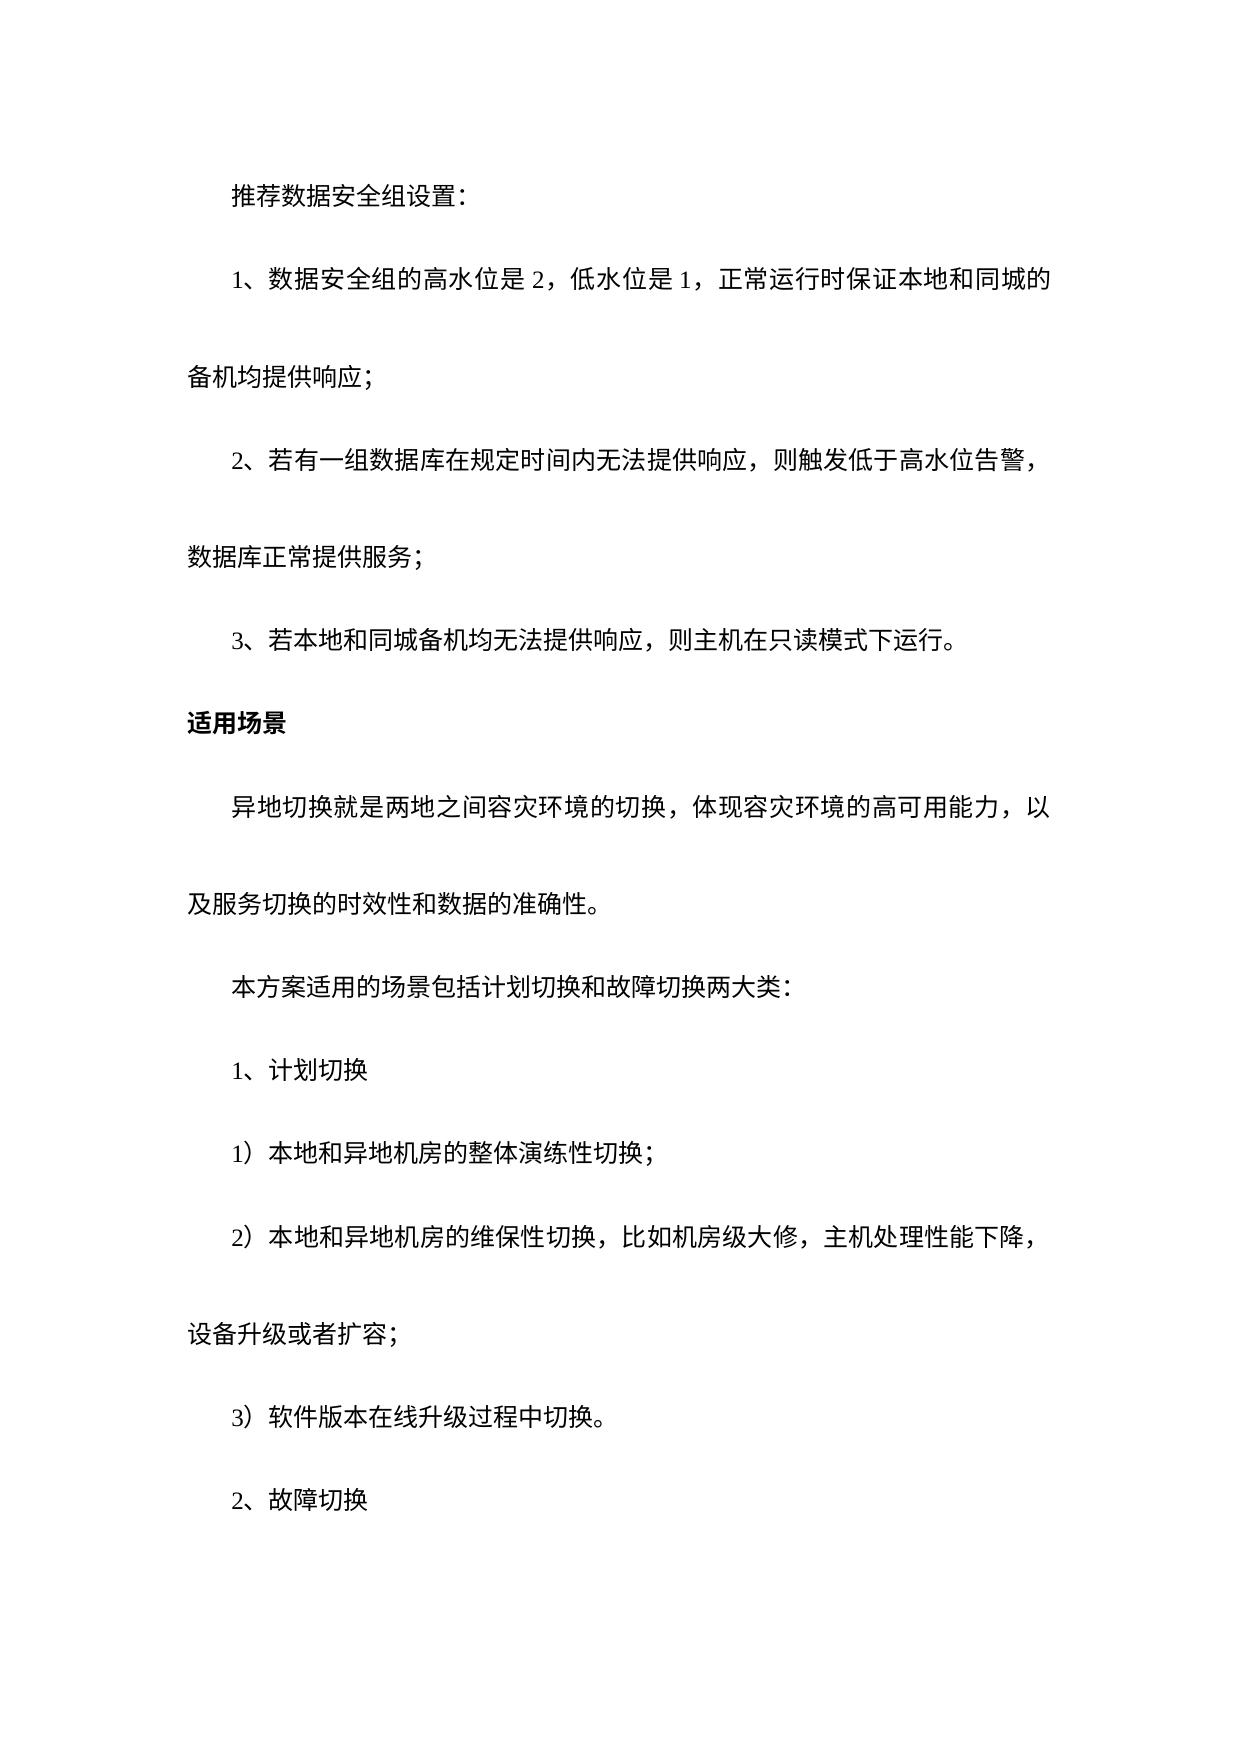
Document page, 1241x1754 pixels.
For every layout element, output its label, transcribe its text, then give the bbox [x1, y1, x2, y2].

list 若本地和同城备机均无法提供响应，则主机在只读模式下运行。 [187, 606, 1053, 671]
text 本方案适用的场景包括计划切换和故障切换两大类： [187, 953, 1053, 1018]
list 本地和异地机房的整体演练性切换； [187, 1119, 1053, 1184]
list 若有一组数据库在规定时间内无法提供响应，则触发低于高水位告警，数据库正常提供服务； [187, 426, 1053, 588]
list 数据安全组的高水位是2，低水位是1，正常运行时保证本地和同城的备机均提供响应； [187, 245, 1053, 408]
list 计划切换 [187, 1036, 1053, 1101]
text 异地切换就是两地之间容灾环境的切换，体现容灾环境的高可用能力，以及服务切换的时效性和数据的准确性。 [187, 773, 1053, 935]
subtitle 适用场景 [187, 689, 1053, 754]
list 软件版本在线升级过程中切换。 [187, 1383, 1053, 1448]
list 故障切换 [187, 1466, 1053, 1531]
text 推荐数据安全组设置： [187, 162, 1053, 227]
list 本地和异地机房的维保性切换，比如机房级大修，主机处理性能下降，设备升级或者扩容； [187, 1203, 1053, 1365]
